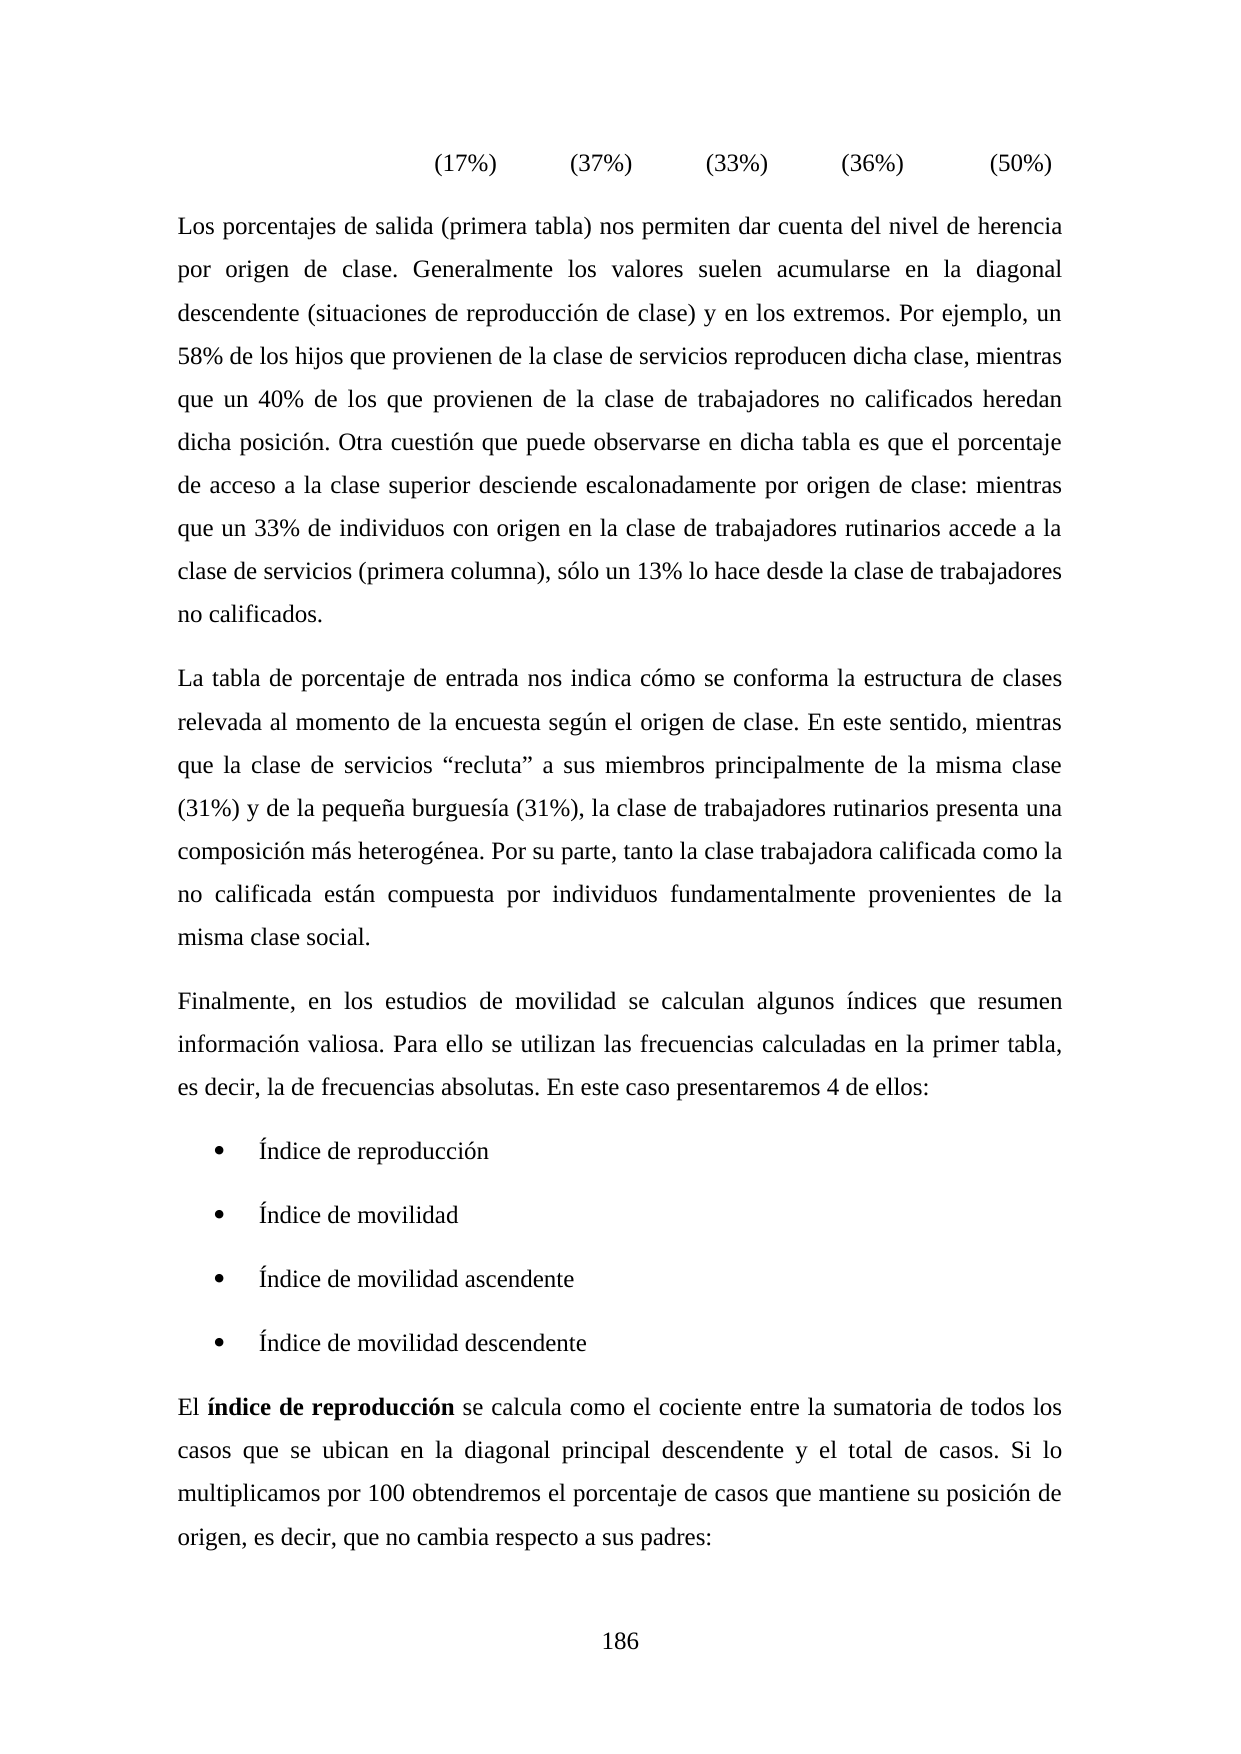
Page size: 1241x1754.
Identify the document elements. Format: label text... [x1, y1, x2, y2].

text Índice de movilidad descendente [215, 1328, 1063, 1357]
text La tabla de porcentaje de entrada nos indica cómo se conforma la estructura de clases relevada al momento de la encuesta según el origen de clase. En este sentido, mientras que la clase de servicios “recluta” a sus miembros principalmente de la misma clase (31%) y de la pequeña burguesía (31%), la clase de trabajadores rutinarios presenta una composición más heterogénea. Por su parte, tanto la clase trabajadora calificada como la no calificada están compuesta por individuos fundamentalmente provenientes de la misma clase social. [177, 663, 1063, 951]
text Índice de reproducción [215, 1136, 1063, 1165]
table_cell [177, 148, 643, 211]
text Finalmente, en los estudios de movilidad se calculan algunos índices que resumen información valiosa. Para ello se utilizan las frecuencias calculadas en la primer tabla, es decir, la de frecuencias absolutas. En este caso presentaremos 4 de ellos: [177, 986, 1063, 1101]
text Los porcentajes de salida (primera tabla) nos permiten dar cuenta del nivel de herencia por origen de clase. Generalmente los valores suelen acumularse en la diagonal descendente (situaciones de reproducción de clase) y en los extremos. Por ejemplo, un 58% de los hijos que provienen de la clase de servicios reproducen dicha clase, mientras que un 40% de los que provienen de la clase de trabajadores no calificados heredan dicha posición. Otra cuestión que puede observarse en dicha tabla es que el porcentaje de acceso a la clase superior desciende escalonadamente por origen de clase: mientras que un 33% de individuos con origen en la clase de trabajadores rutinarios accede a la clase de servicios (primera columna), sólo un 13% lo hace desde la clase de trabajadores no calificados. [177, 211, 1063, 628]
text El índice de reproducción se calcula como el cociente entre la sumatoria de todos los casos que se ubican en la diagonal principal descendente y el total de casos. Si lo multiplicamos por 100 obtendremos el porcentaje de casos que mantiene su posición de origen, es decir, que no cambia respecto a sus padres: [177, 1392, 1063, 1550]
text Índice de movilidad ascendente [215, 1264, 1063, 1293]
text Índice de movilidad [215, 1200, 1063, 1229]
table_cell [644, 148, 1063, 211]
